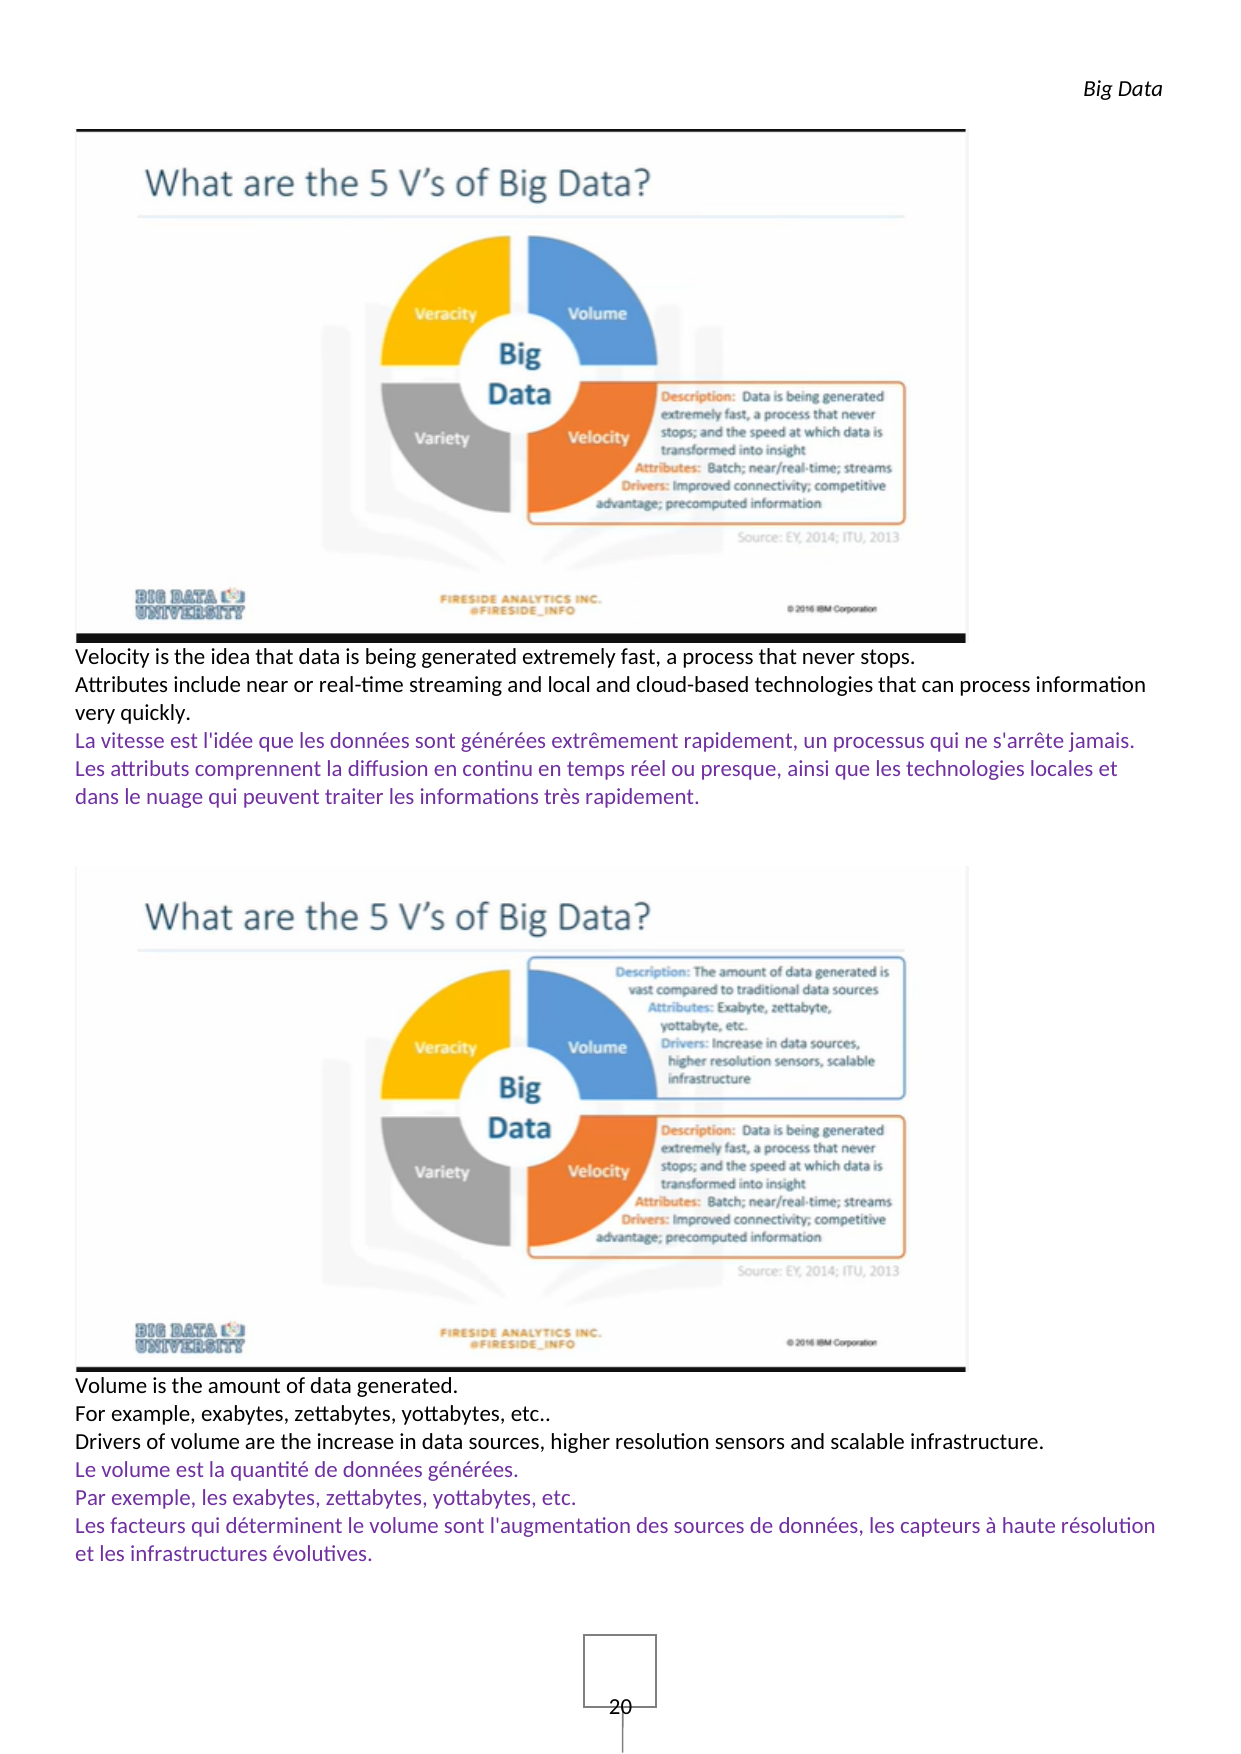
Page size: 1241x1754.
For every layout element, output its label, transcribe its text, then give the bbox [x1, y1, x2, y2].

picture [75, 866, 969, 1372]
text Les attributs comprennent la diffusion en continu en temps réel ou presque, ainsi que les technologies locales et dans le nuage qui peuvent traiter les informations très rapidement. [75, 754, 1165, 811]
text For example, exabytes, zettabytes, yottabytes, etc.. [75, 1399, 1165, 1427]
text La vitesse est l'idée que les données sont générées extrêmement rapidement, un processus qui ne s'arrête jamais. [75, 726, 1165, 754]
text Par exemple, les exabytes, zettabytes, yottabytes, etc. [75, 1483, 1165, 1511]
text Attributes include near or real-time streaming and local and cloud-based technologies that can process information very quickly. [75, 670, 1165, 726]
text Le volume est la quantité de données générées. [75, 1455, 1165, 1483]
text Volume is the amount of data generated. [75, 1371, 1165, 1399]
picture [75, 129, 969, 643]
text Les facteurs qui déterminent le volume sont l'augmentation des sources de données, les capteurs à haute résolution et les infrastructures évolutives. [75, 1511, 1165, 1567]
text Drivers of volume are the increase in data sources, higher resolution sensors and scalable infrastructure. [75, 1427, 1165, 1455]
text Velocity is the idea that data is being generated extremely fast, a process that never stops. [75, 642, 1165, 670]
